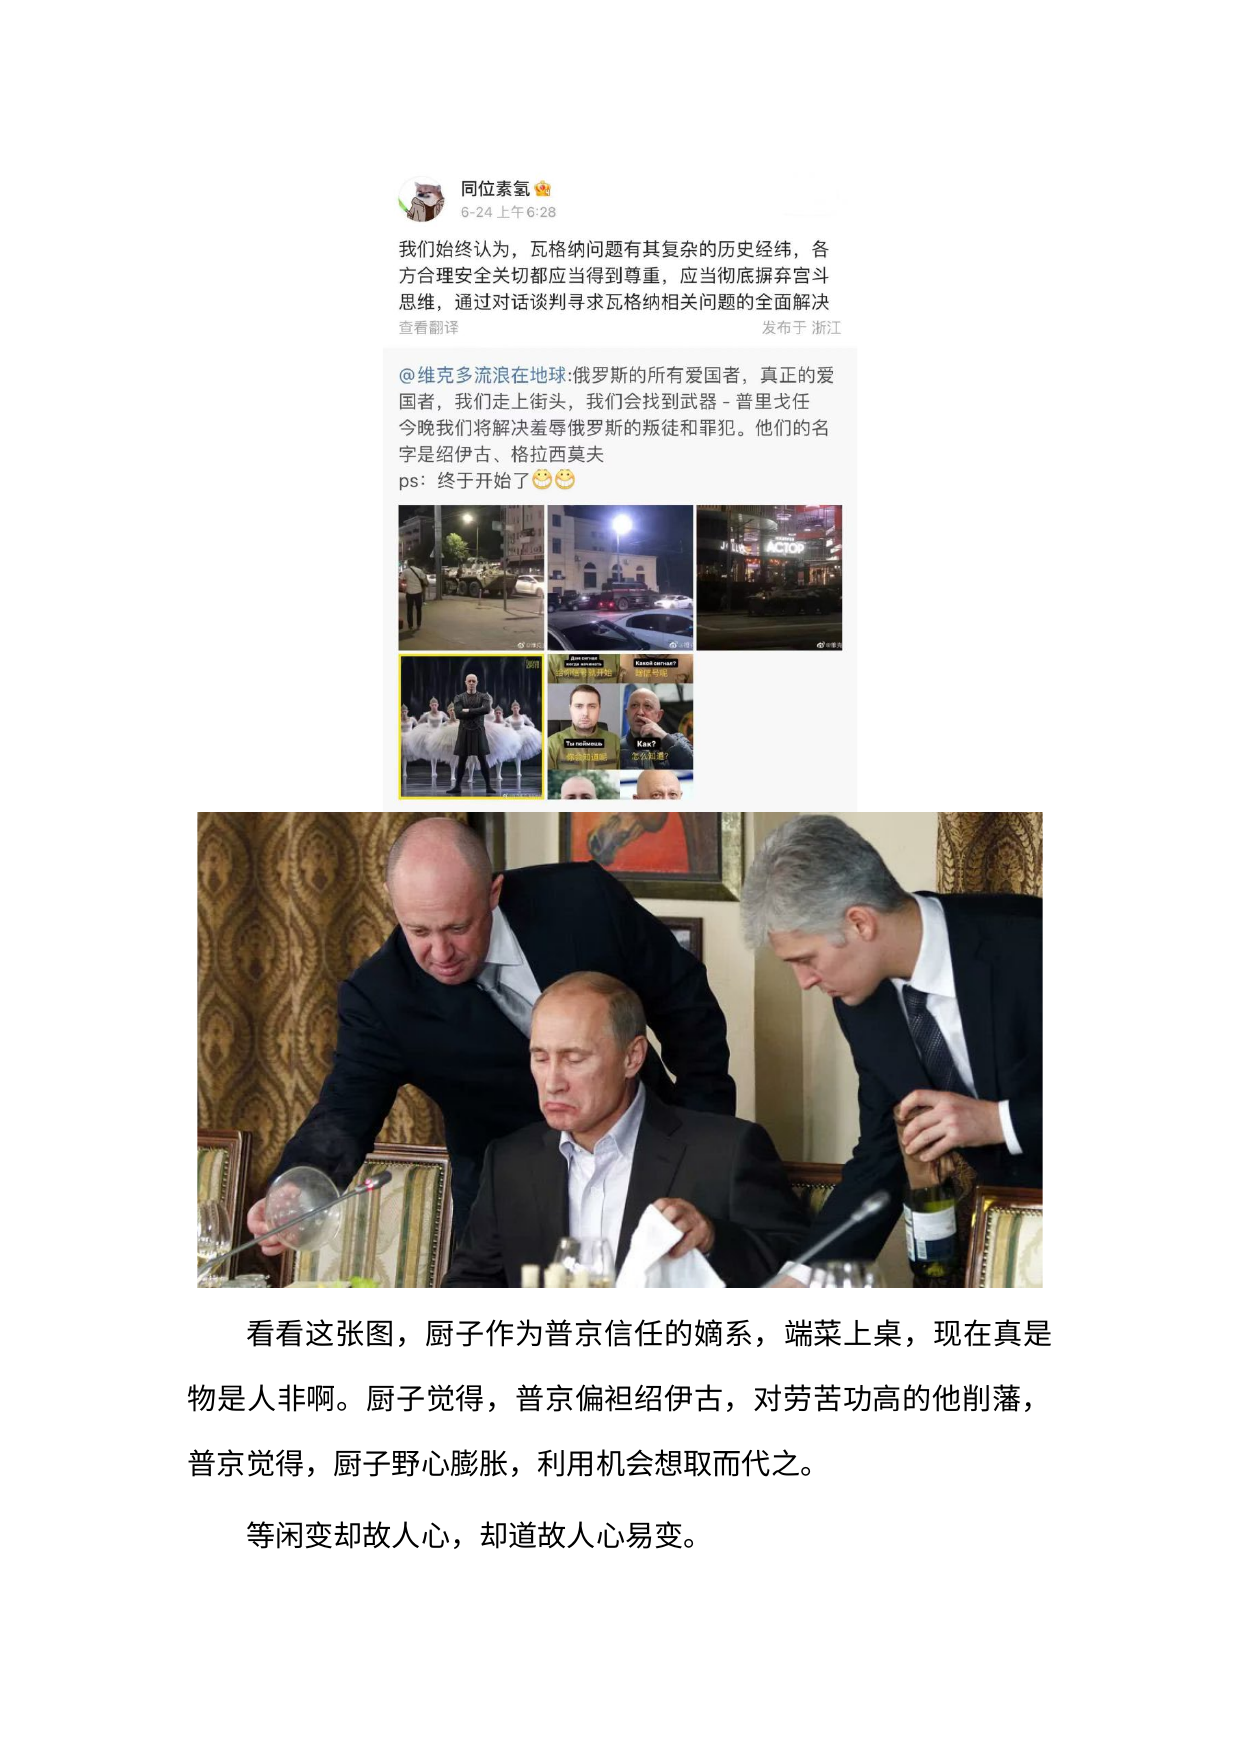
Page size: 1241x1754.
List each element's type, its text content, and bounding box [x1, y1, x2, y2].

text 看看这张图，厨子作为普京信任的嫡系，端菜上桌，现在真是物是人非啊。厨子觉得，普京偏袒绍伊古，对劳苦功高的他削藩，普京觉得，厨子野心膨胀，利用机会想取而代之。 [187, 1299, 1053, 1494]
text 等闲变却故人心，却道故人心易变。 [187, 1501, 1053, 1566]
picture [197, 162, 1043, 1288]
